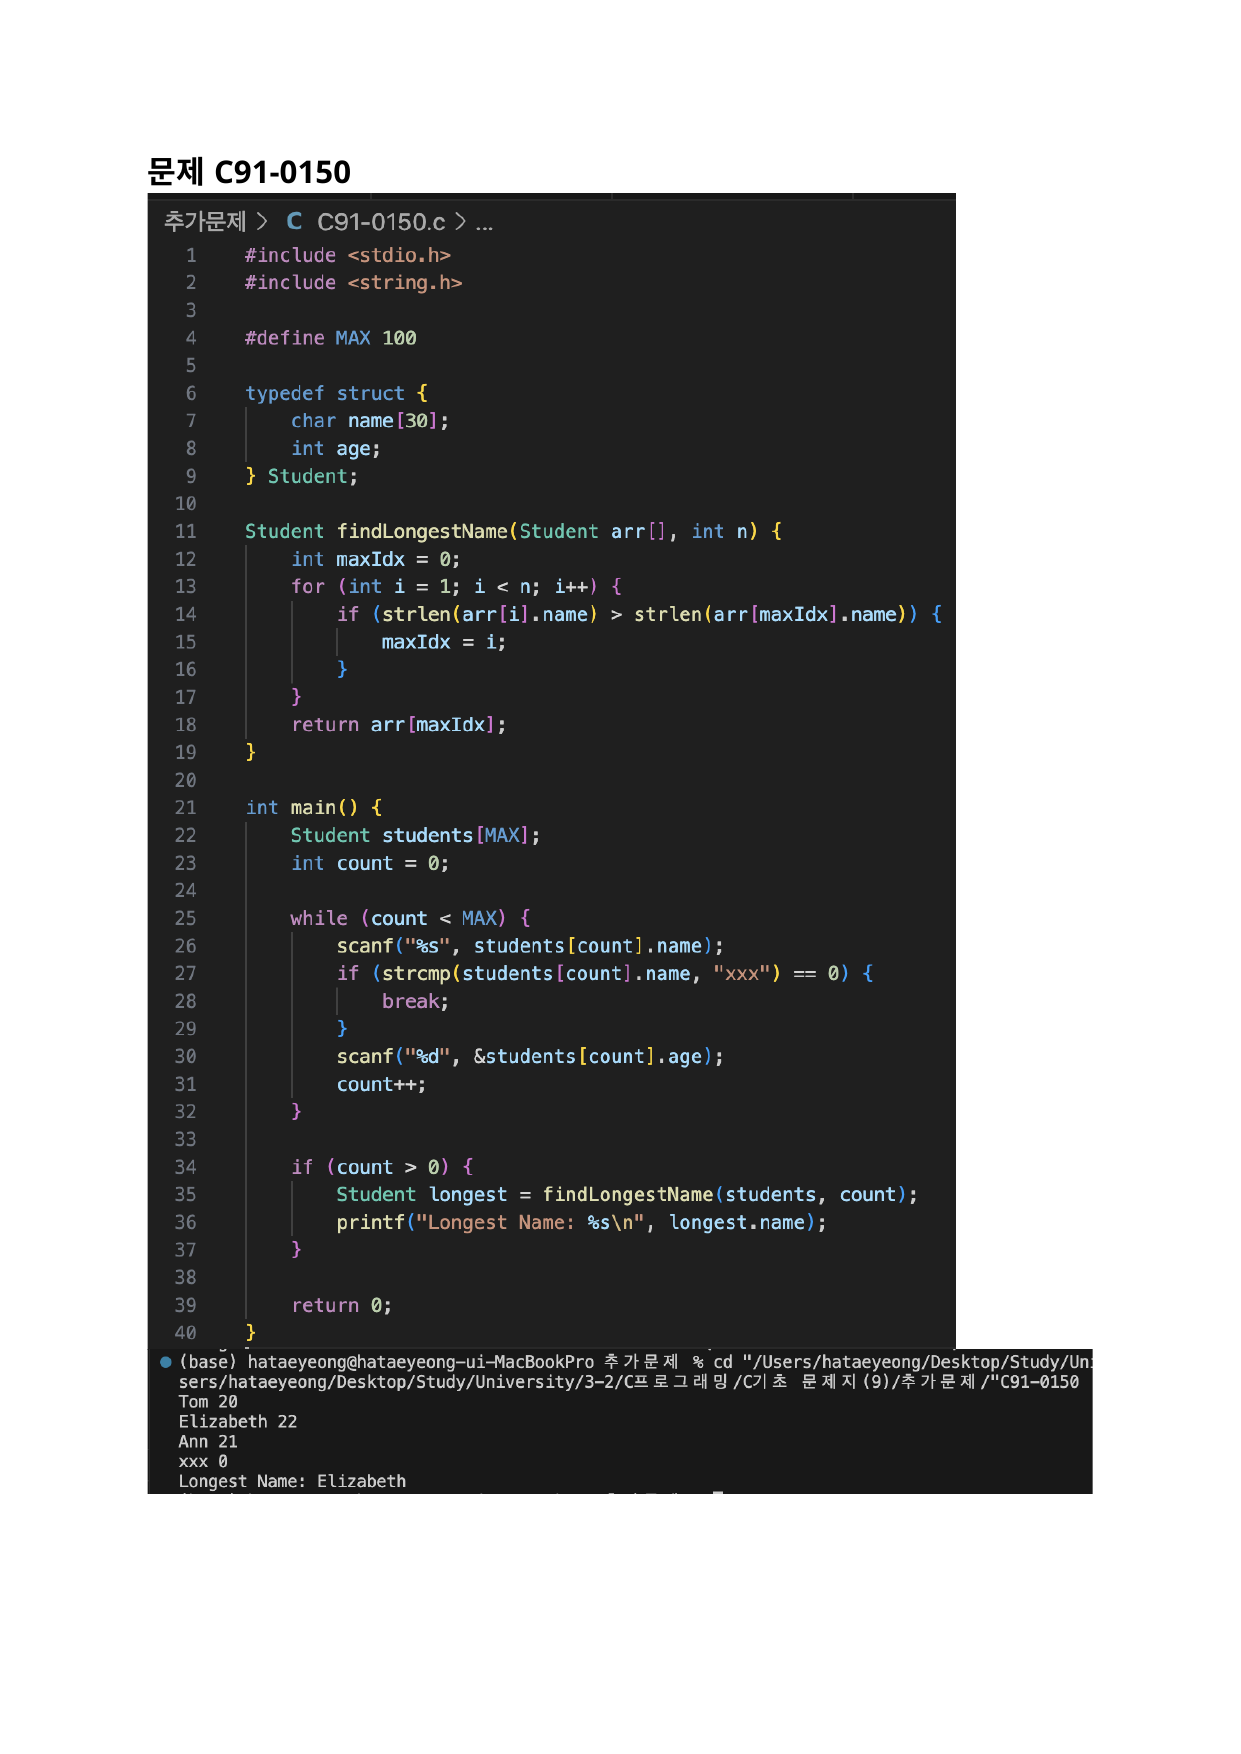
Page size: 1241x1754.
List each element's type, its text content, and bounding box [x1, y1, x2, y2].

picture [147, 193, 1093, 1494]
text 문제 C91-0150 [148, 148, 1092, 193]
